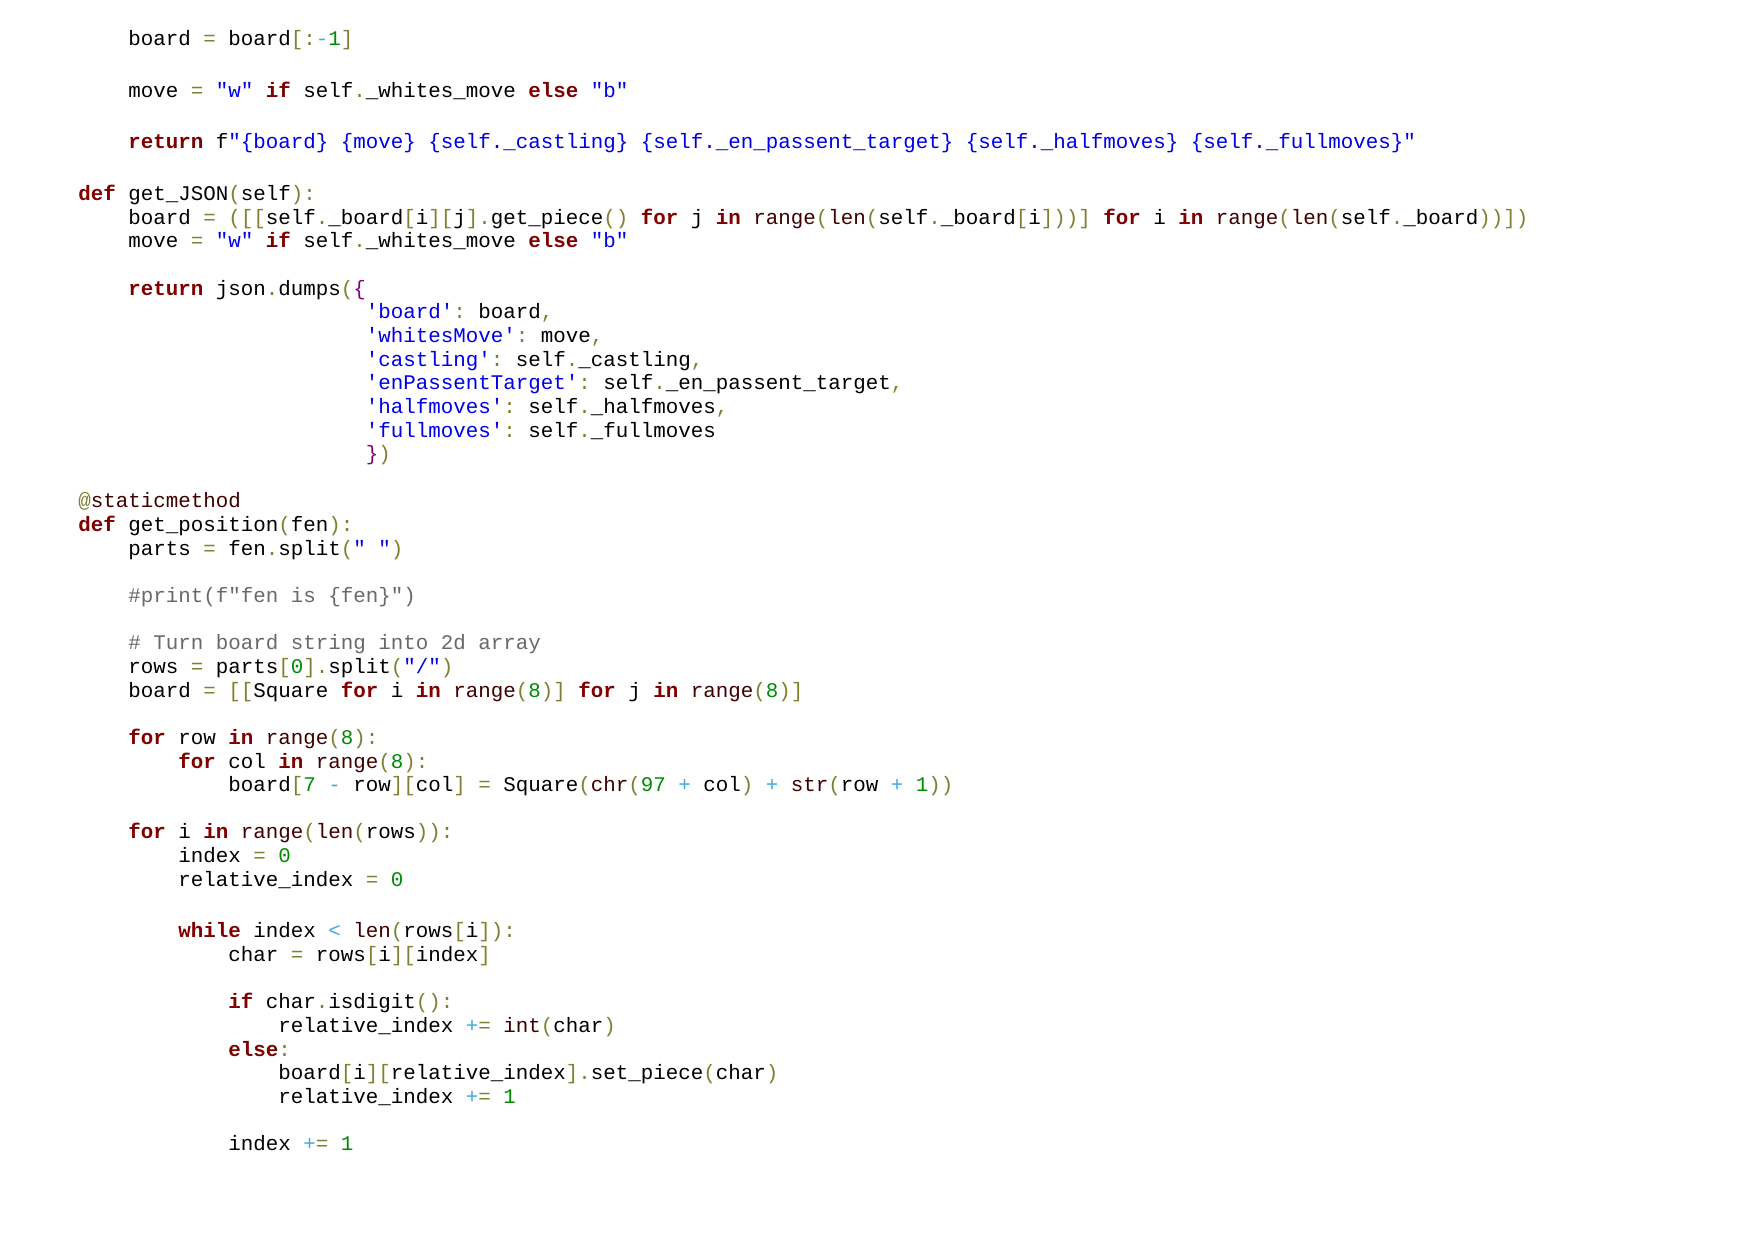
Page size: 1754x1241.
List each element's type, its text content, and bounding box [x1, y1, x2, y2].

text while index < len(rows[i]): [28, 921, 1725, 944]
text return f"{board} {move} {self._castling} {self._en_passent_target} {self._halfmoves} {self._fullmoves}" [28, 131, 1725, 155]
text # Turn board string into 2d array [28, 632, 1725, 656]
text board = board[:-1] [28, 28, 1725, 52]
text board = ([[self._board[i][j].get_piece() for j in range(len(self._board[i]))] for i in range(len(self._board))]) [28, 207, 1725, 230]
text rows = parts[0].split("/") [28, 656, 1725, 680]
text for col in range(8): [28, 751, 1725, 774]
text relative_index += 1 [28, 1086, 1725, 1110]
text relative_index = 0 [28, 869, 1725, 892]
text 'fullmoves': self._fullmoves [28, 419, 1725, 443]
text 'halfmoves': self._halfmoves, [28, 396, 1725, 419]
text board[7 - row][col] = Square(chr(97 + col) + str(row + 1)) [28, 774, 1725, 798]
text else: [28, 1039, 1725, 1062]
text index = 0 [28, 845, 1725, 869]
text @staticmethod [28, 491, 1725, 514]
text return json.dumps({ [28, 278, 1725, 301]
text for i in range(len(rows)): [28, 822, 1725, 845]
text }) [28, 443, 1725, 467]
text move = "w" if self._whites_move else "b" [28, 80, 1725, 103]
text 'whitesMove': move, [28, 325, 1725, 349]
text def get_JSON(self): [28, 183, 1725, 207]
text 'enPassentTarget': self._en_passent_target, [28, 372, 1725, 396]
text 'castling': self._castling, [28, 349, 1725, 372]
text #print(f"fen is {fen}") [28, 585, 1725, 609]
text 'board': board, [28, 301, 1725, 325]
text for row in range(8): [28, 727, 1725, 751]
text if char.isdigit(): [28, 991, 1725, 1015]
text index += 1 [28, 1133, 1725, 1157]
text move = "w" if self._whites_move else "b" [28, 230, 1725, 254]
text parts = fen.split(" ") [28, 538, 1725, 561]
text char = rows[i][index] [28, 944, 1725, 968]
text board[i][relative_index].set_piece(char) [28, 1062, 1725, 1086]
text relative_index += int(char) [28, 1015, 1725, 1039]
text def get_position(fen): [28, 514, 1725, 538]
text board = [[Square for i in range(8)] for j in range(8)] [28, 680, 1725, 703]
